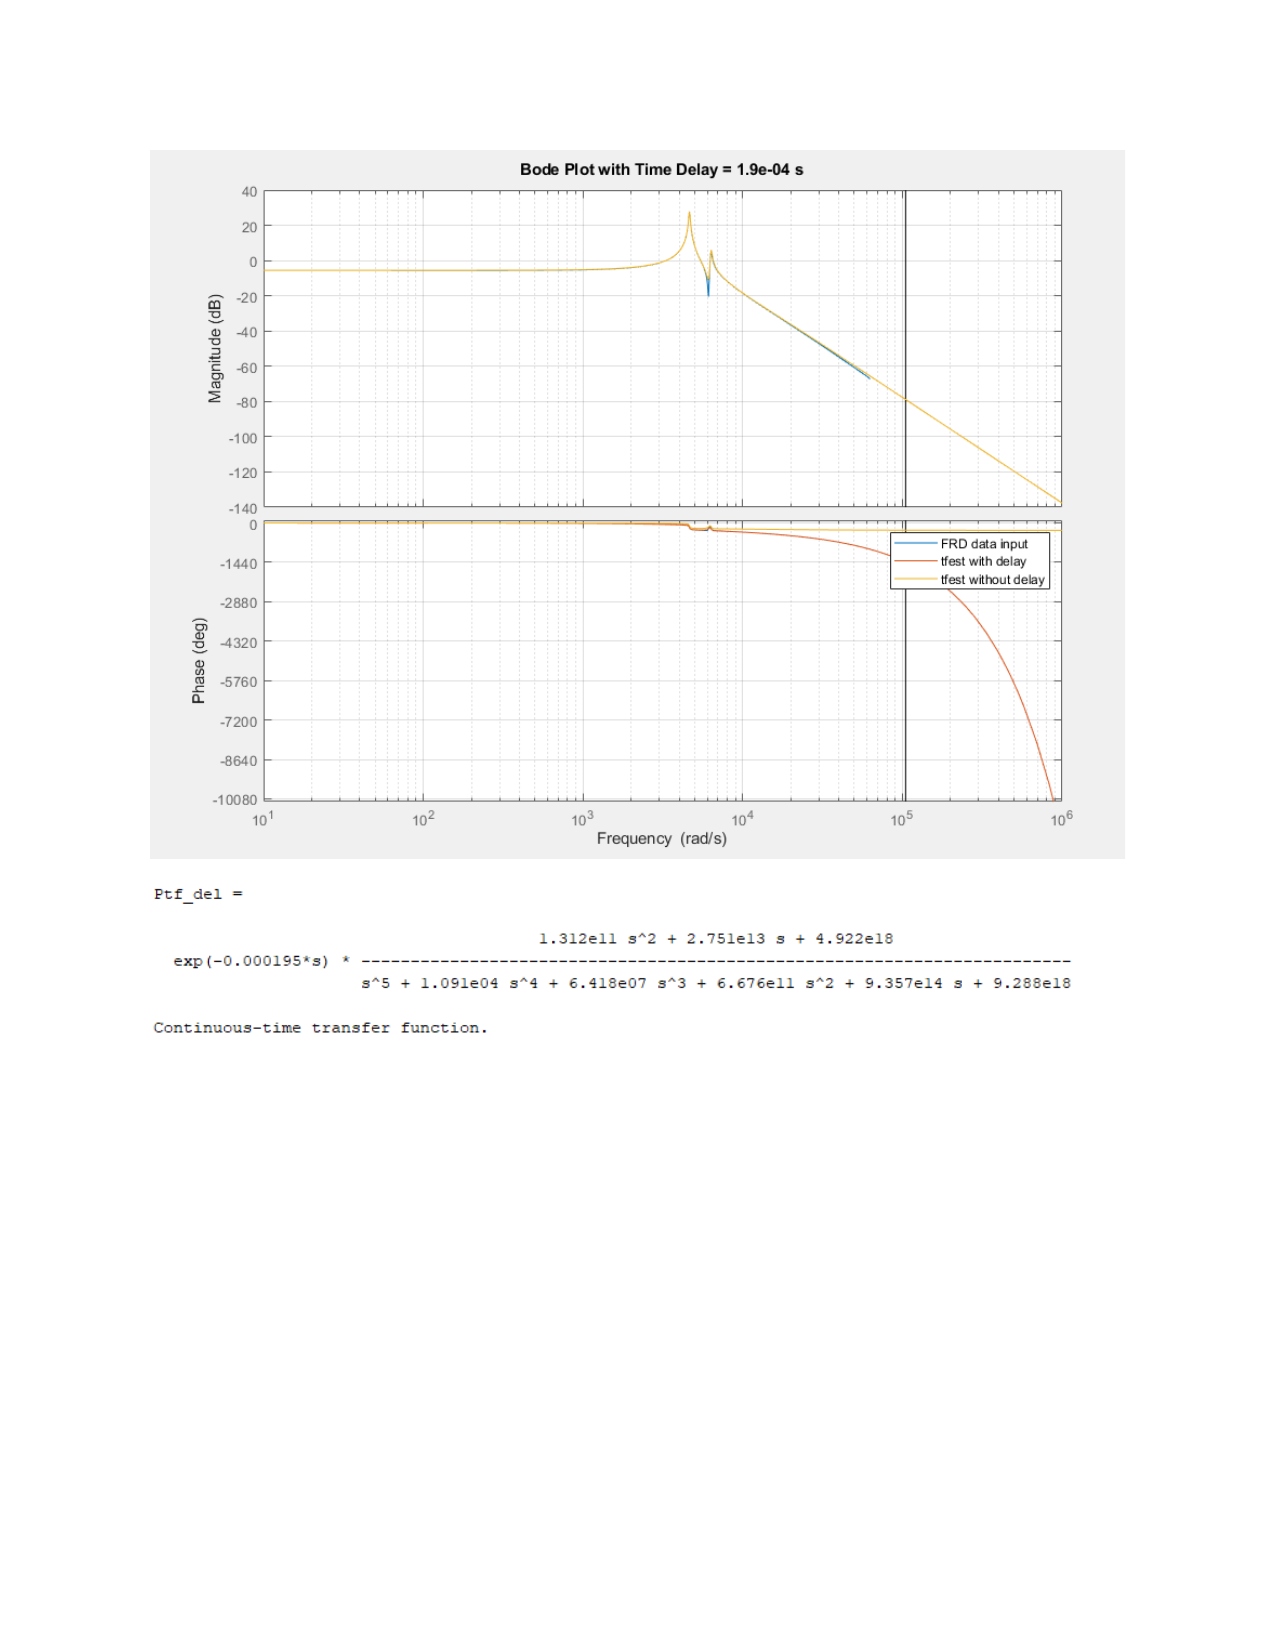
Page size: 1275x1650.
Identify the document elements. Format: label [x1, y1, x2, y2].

picture [150, 150, 1125, 859]
picture [150, 878, 1125, 1045]
